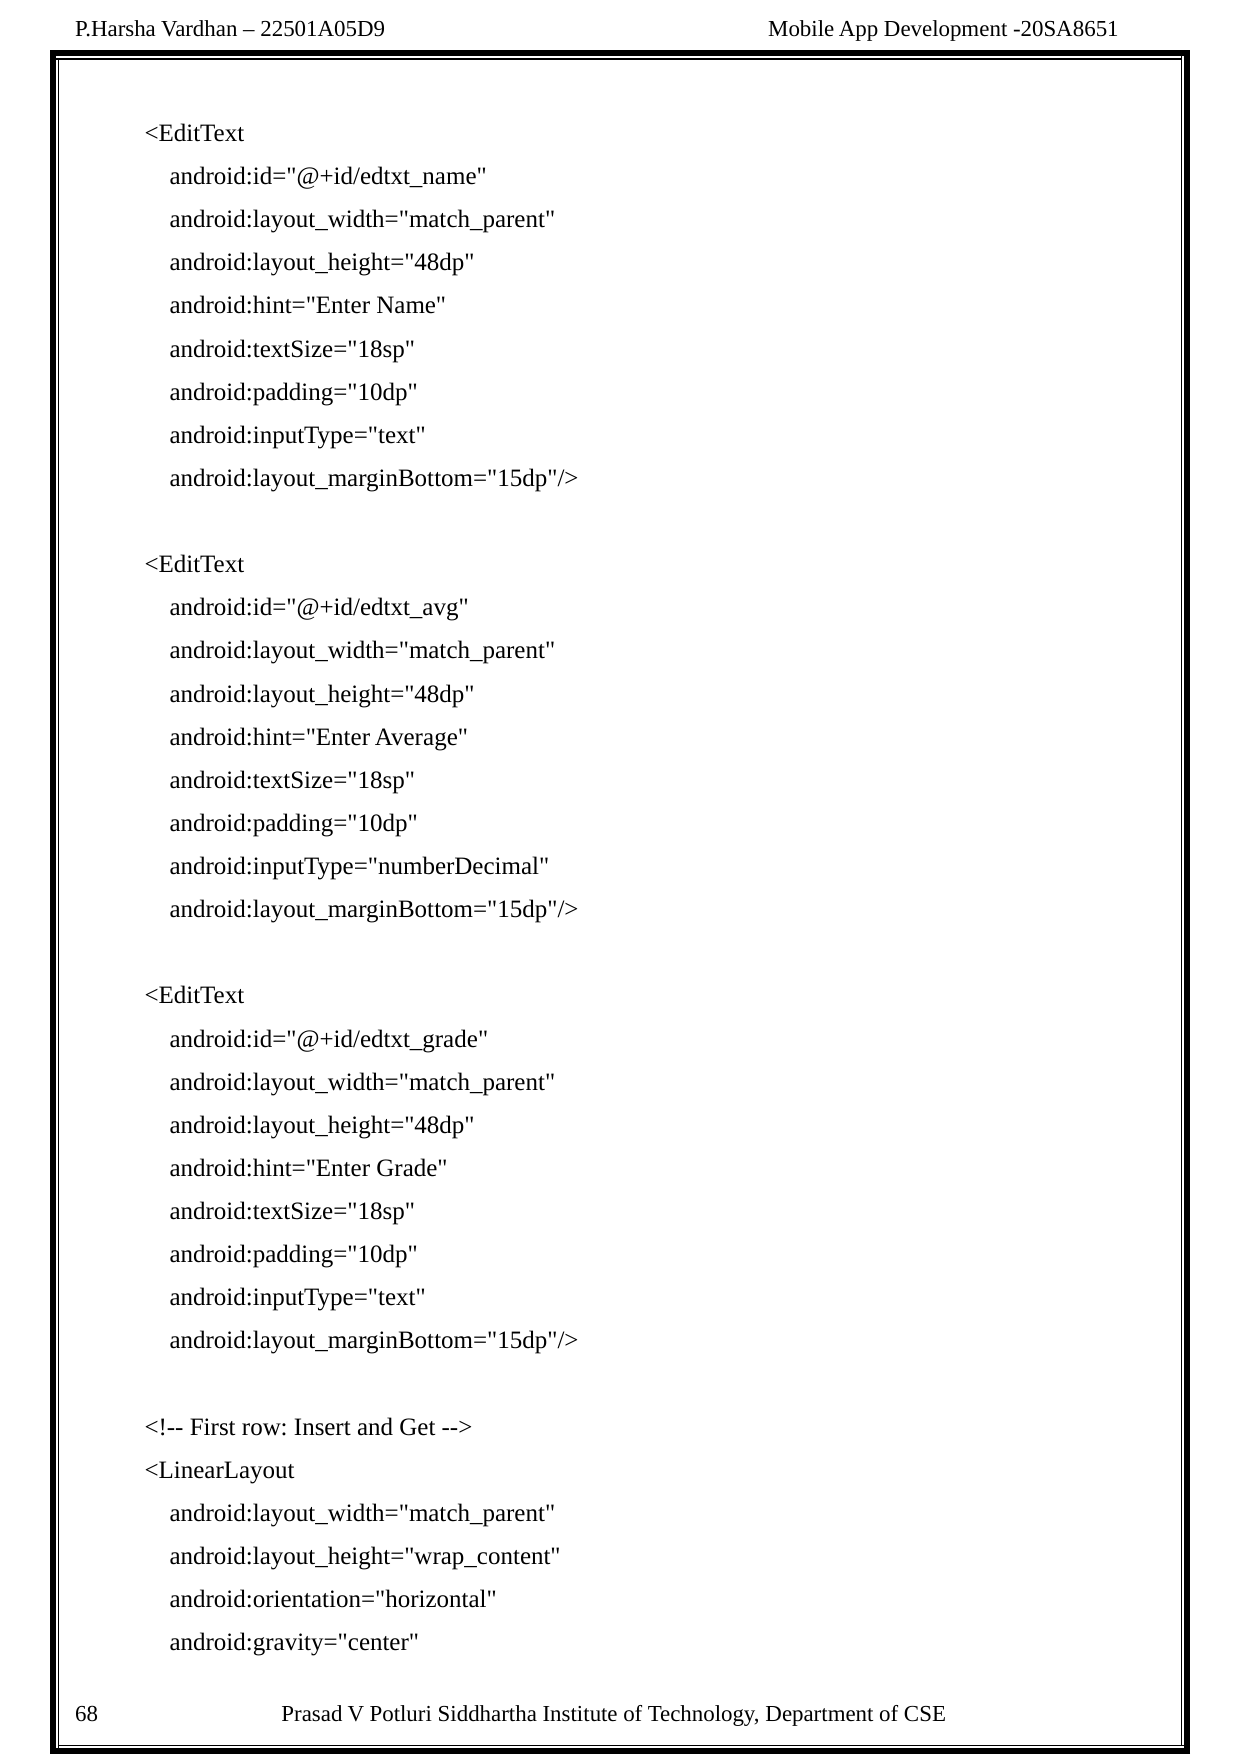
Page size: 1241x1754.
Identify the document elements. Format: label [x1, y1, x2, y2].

text [119, 75, 1165, 1656]
